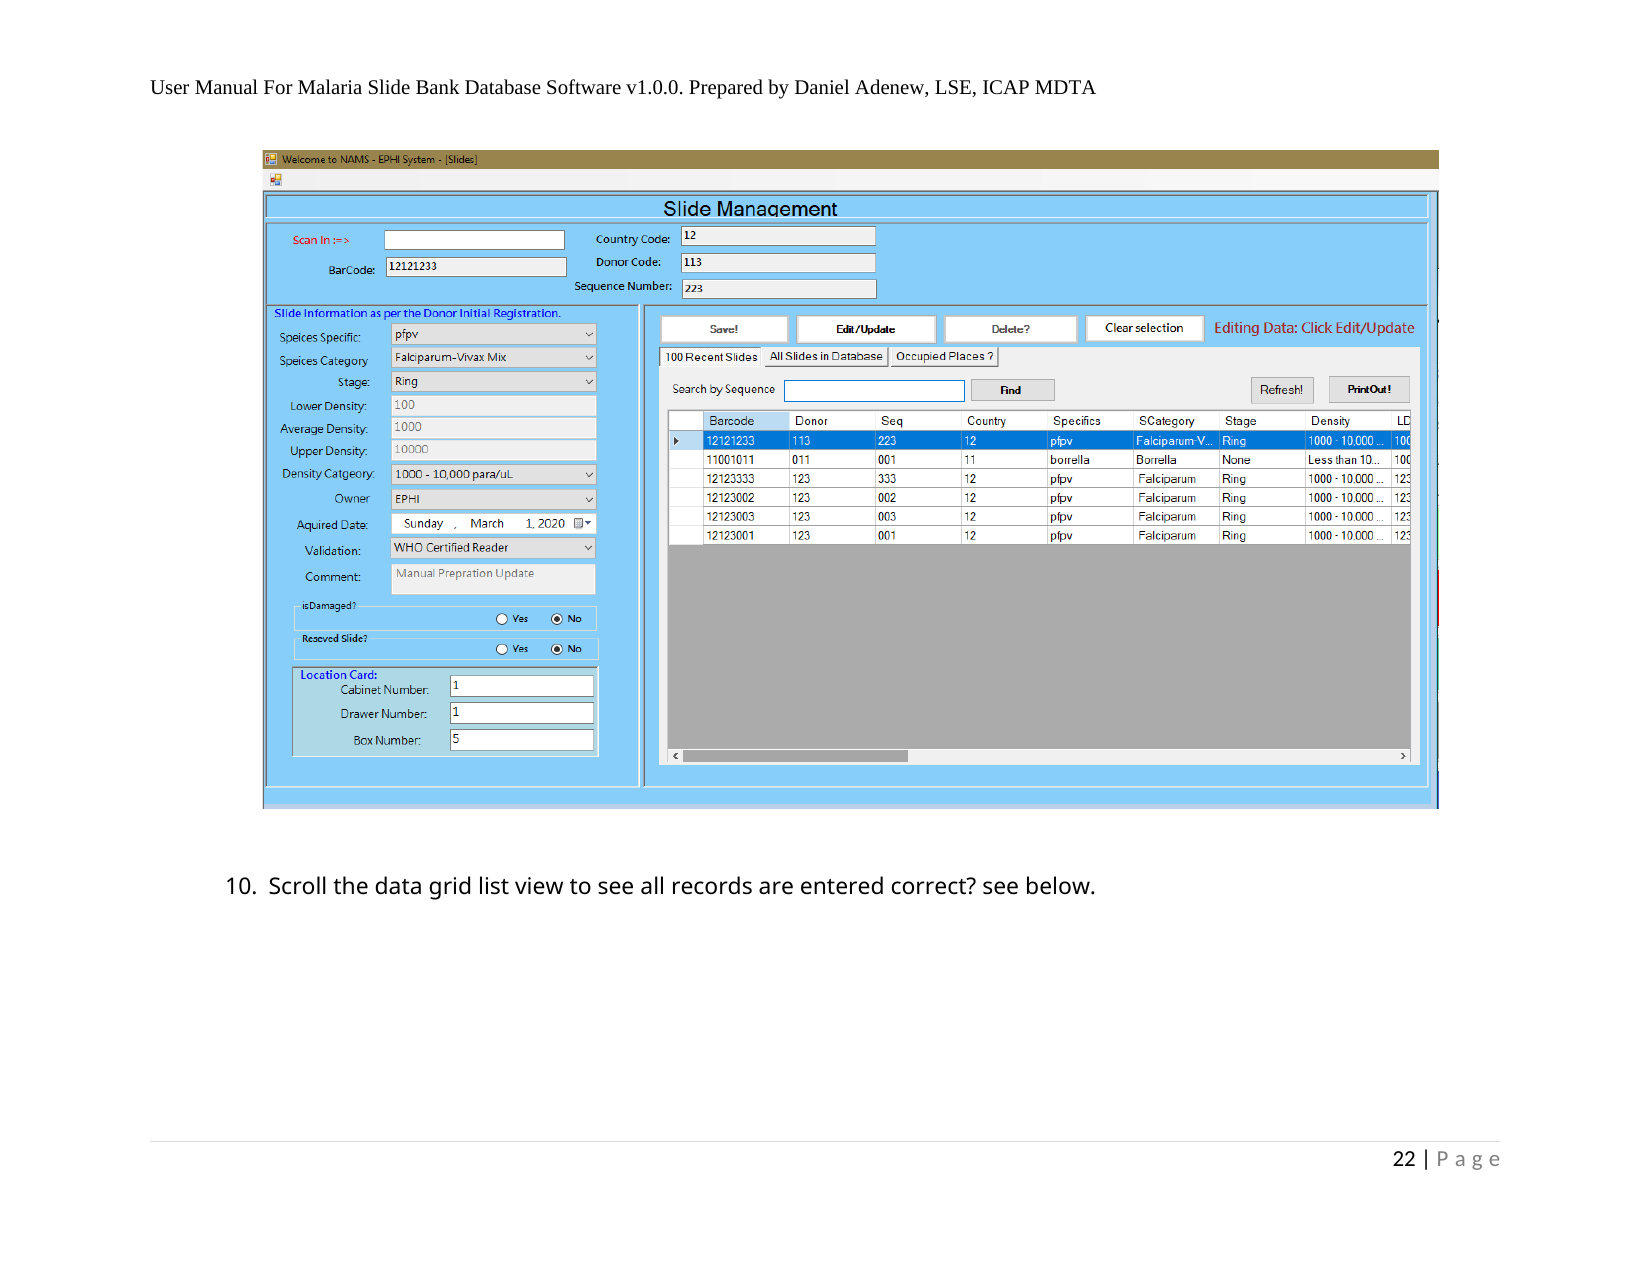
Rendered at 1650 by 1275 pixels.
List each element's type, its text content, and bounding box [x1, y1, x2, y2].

picture [262, 150, 1439, 809]
list Scroll the data grid list view to see all records are entered correct? see below. [225, 870, 1500, 901]
